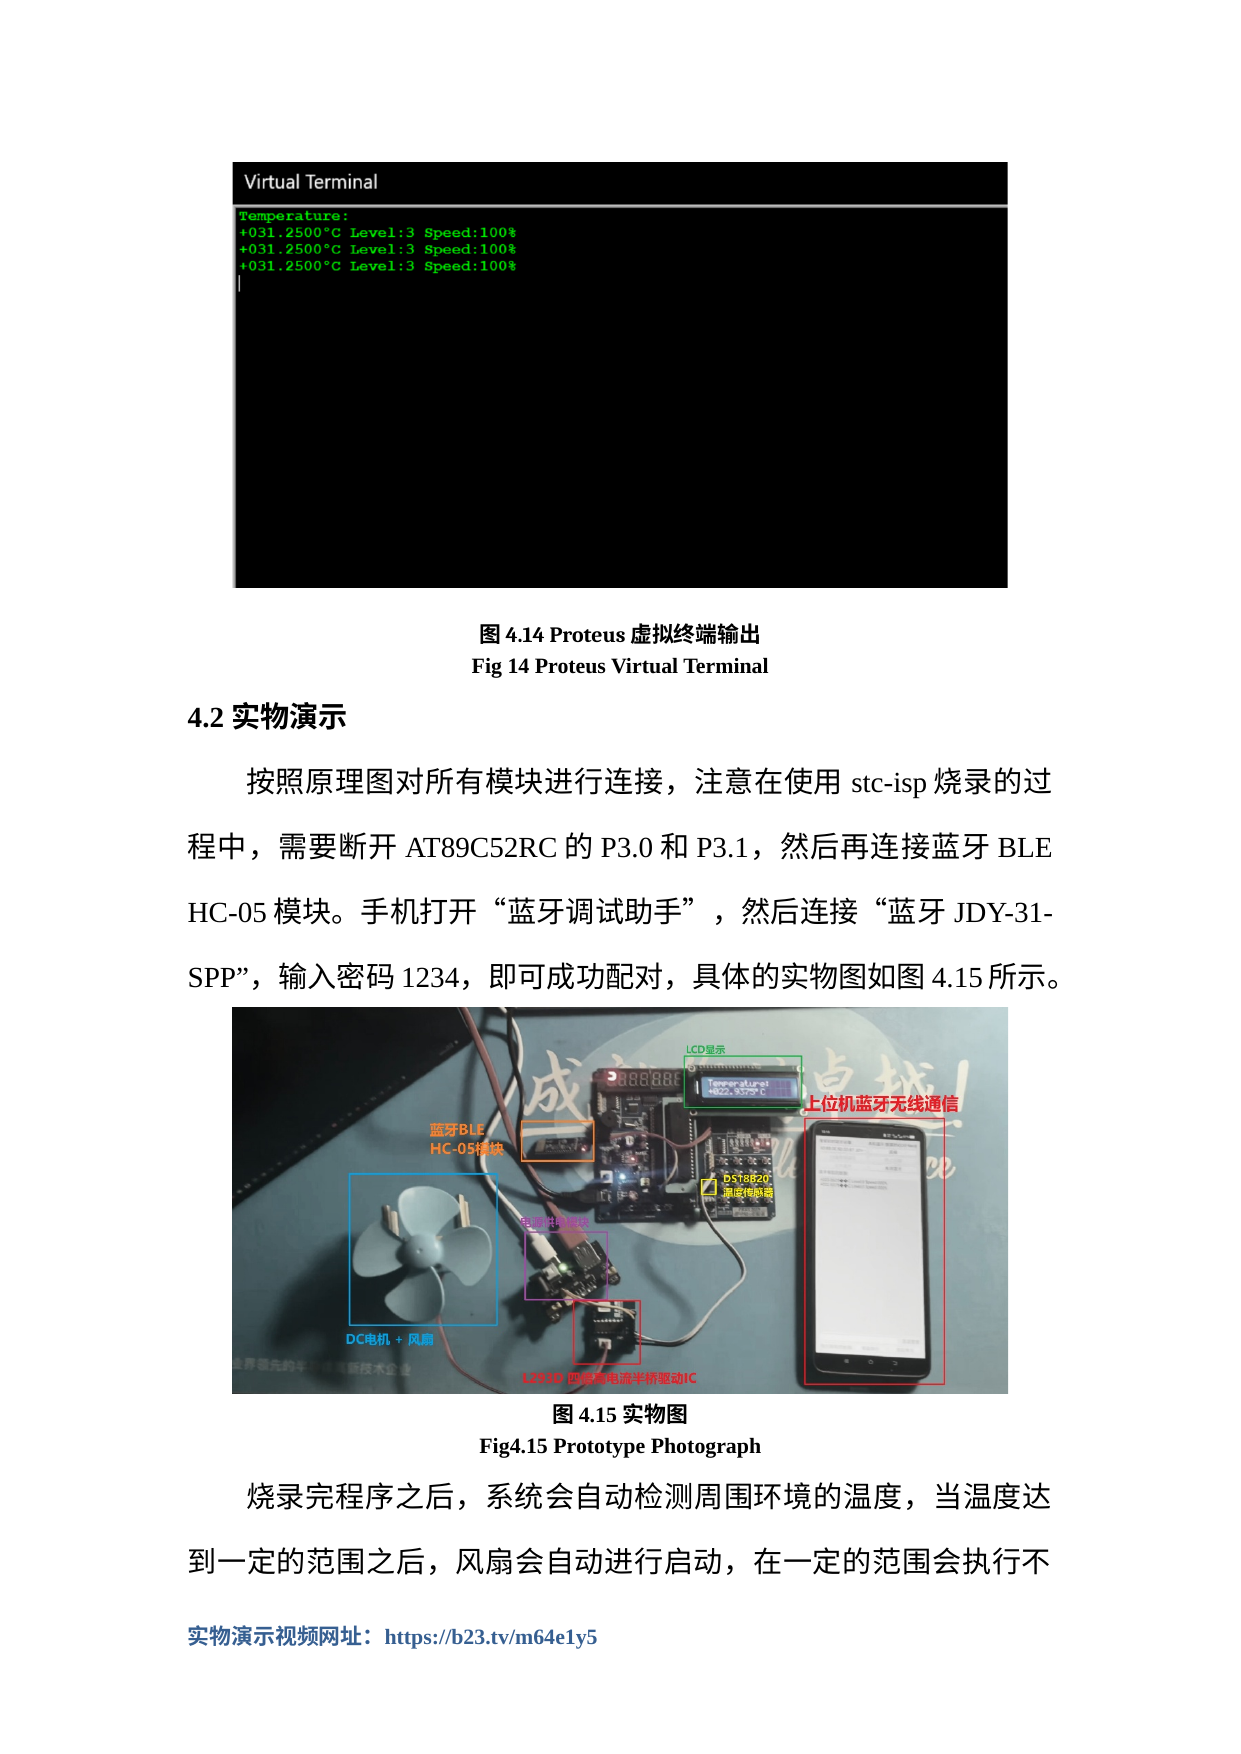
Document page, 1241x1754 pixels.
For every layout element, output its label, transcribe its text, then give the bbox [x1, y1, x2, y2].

picture [232, 162, 1008, 588]
text 图4.15 实物图 [187, 1397, 1053, 1429]
text Fig4.15 Prototype Photograph [187, 1429, 1053, 1462]
text 按照原理图对所有模块进行连接，注意在使用stc-isp烧录的过程中，需要断开AT89C52RC的P3.0和P3.1，然后再连接蓝牙BLE HC-05模块。手机打开“蓝牙调试助手”，然后连接“蓝牙JDY-31-SPP”，输入密码1234，即可成功配对，具体的实物图如图4.15所示。 [187, 747, 1053, 1007]
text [187, 1462, 1053, 1592]
text 4.2 实物演示 [187, 682, 1053, 747]
text 图4.14 Proteus虚拟终端输出 [187, 617, 1053, 649]
picture [232, 1007, 1009, 1394]
text Fig 14 Proteus Virtual Terminal [187, 649, 1053, 682]
